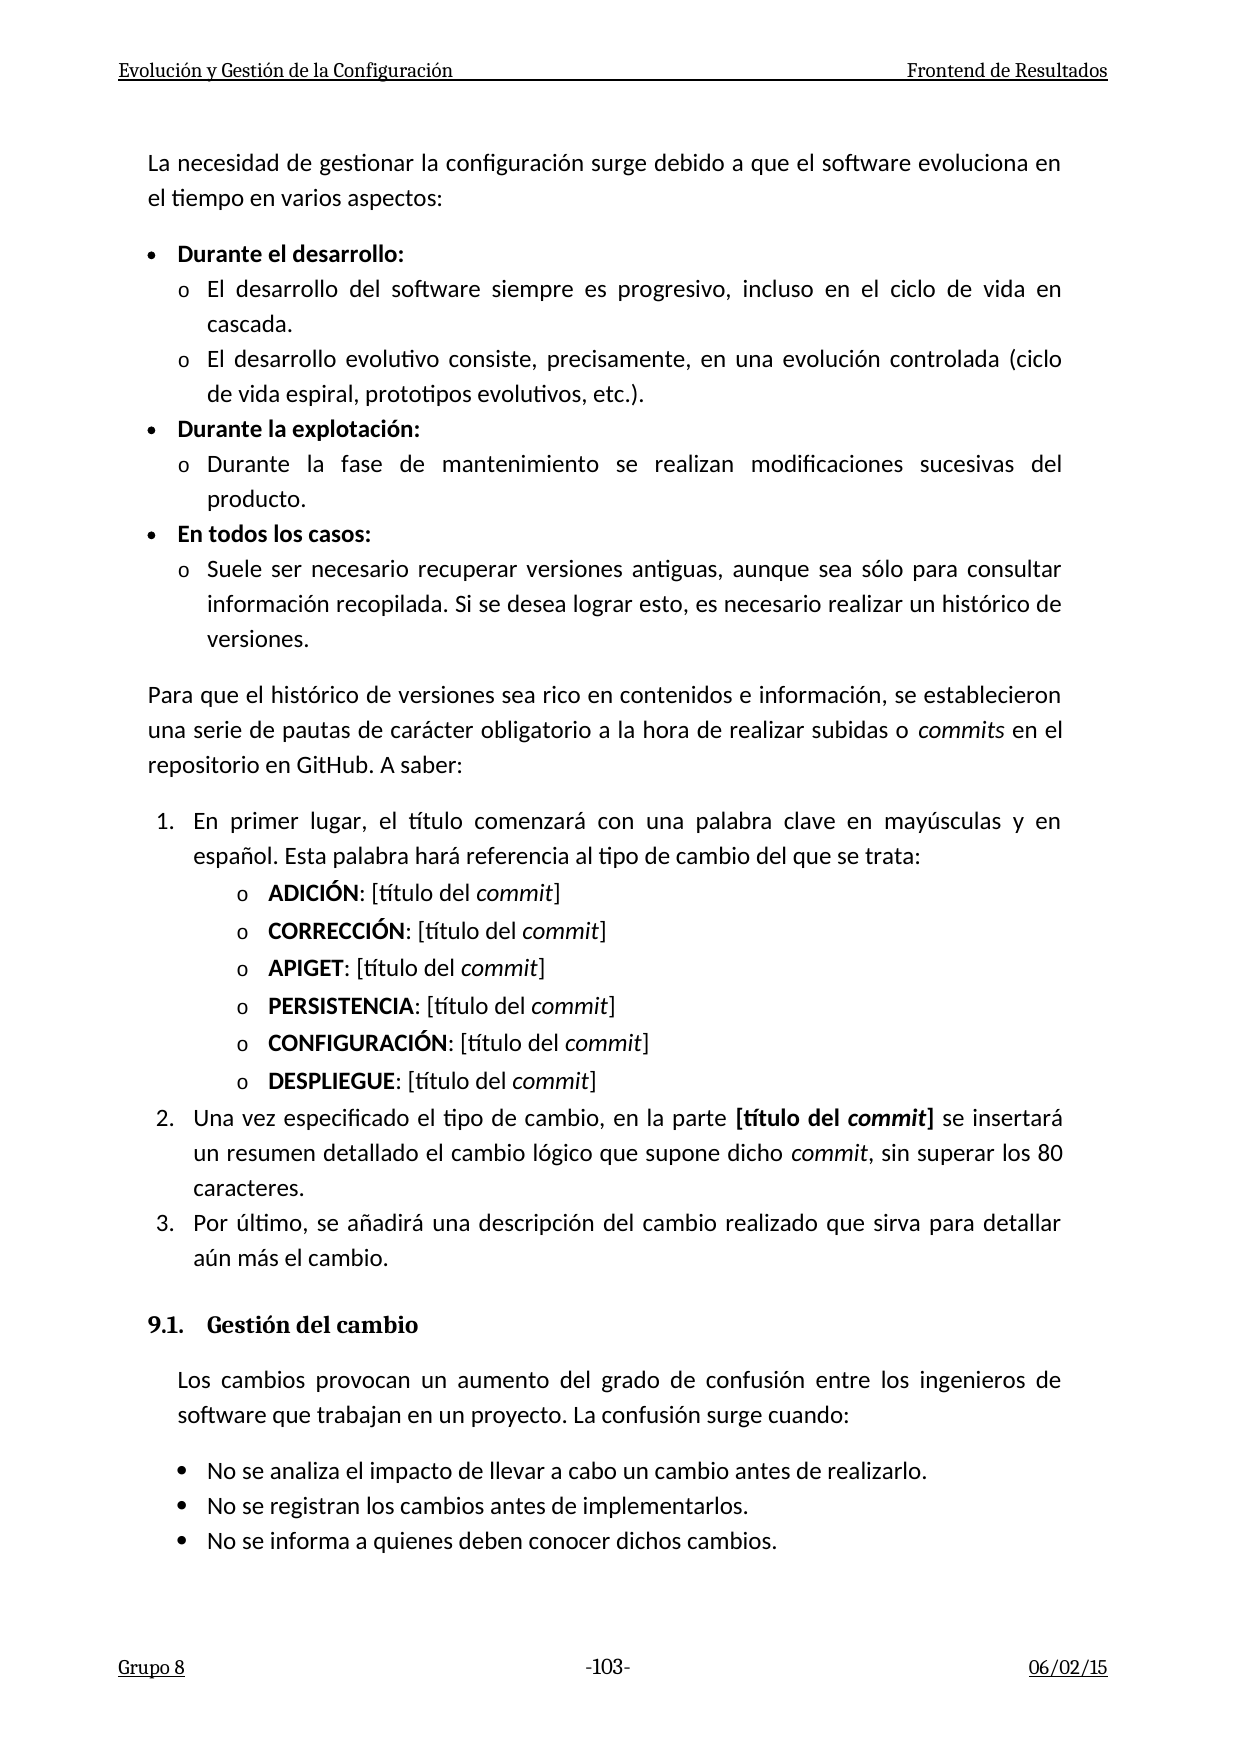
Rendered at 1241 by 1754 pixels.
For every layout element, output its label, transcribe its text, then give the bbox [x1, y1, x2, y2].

list No se registran los cambios antes de implementarlos. [177, 1490, 1063, 1521]
text La necesidad de gestionar la configuración surge debido a que el software evoluciona en el tiempo en varios aspectos: [148, 148, 1063, 213]
list PERSISTENCIA: [título del commit] [236, 990, 1063, 1021]
list DESPLIEGUE: [título del commit] [236, 1065, 1063, 1096]
list El desarrollo evolutivo consiste, precisamente, en una evolución controlada (ciclo de vida espiral, prototipos evolutivos, etc.). [177, 343, 1063, 409]
list Por último, se añadirá una descripción del cambio realizado que sirva para detallar aún más el cambio. [156, 1208, 1063, 1273]
list Durante la fase de mantenimiento se realizan modificaciones sucesivas del producto. [177, 448, 1063, 514]
list Gestión del cambio [148, 1311, 1063, 1339]
list Durante el desarrollo: [148, 238, 1063, 269]
list No se informa a quienes deben conocer dichos cambios. [177, 1525, 1063, 1556]
list CONFIGURACIÓN: [título del commit] [236, 1028, 1063, 1058]
list No se analiza el impacto de llevar a cabo un cambio antes de realizarlo. [177, 1455, 1063, 1486]
text Los cambios provocan un aumento del grado de confusión entre los ingenieros de software que trabajan en un proyecto. La confusión surge cuando: [177, 1364, 1063, 1430]
list APIGET: [título del commit] [236, 953, 1063, 983]
text Para que el histórico de versiones sea rico en contenidos e información, se establecieron una serie de pautas de carácter obligatorio a la hora de realizar subidas o commits en el repositorio en GitHub. A saber: [148, 679, 1063, 780]
list Durante la explotación: [148, 413, 1063, 444]
list El desarrollo del software siempre es progresivo, incluso en el ciclo de vida en cascada. [177, 273, 1063, 339]
list En todos los casos: [148, 518, 1063, 549]
list CORRECCIÓN: [título del commit] [236, 915, 1063, 946]
list Una vez especificado el tipo de cambio, en la parte [título del commit] se insertará un resumen detallado el cambio lógico que supone dicho commit, sin superar los 80 caracteres. [156, 1103, 1063, 1203]
list Suele ser necesario recuperar versiones antiguas, aunque sea sólo para consultar información recopilada. Si se desea lograr esto, es necesario realizar un histórico de versiones. [177, 553, 1063, 654]
list En primer lugar, el título comenzará con una palabra clave en mayúsculas y en español. Esta palabra hará referencia al tipo de cambio del que se trata: [156, 805, 1063, 871]
list ADICIÓN: [título del commit] [236, 878, 1063, 908]
